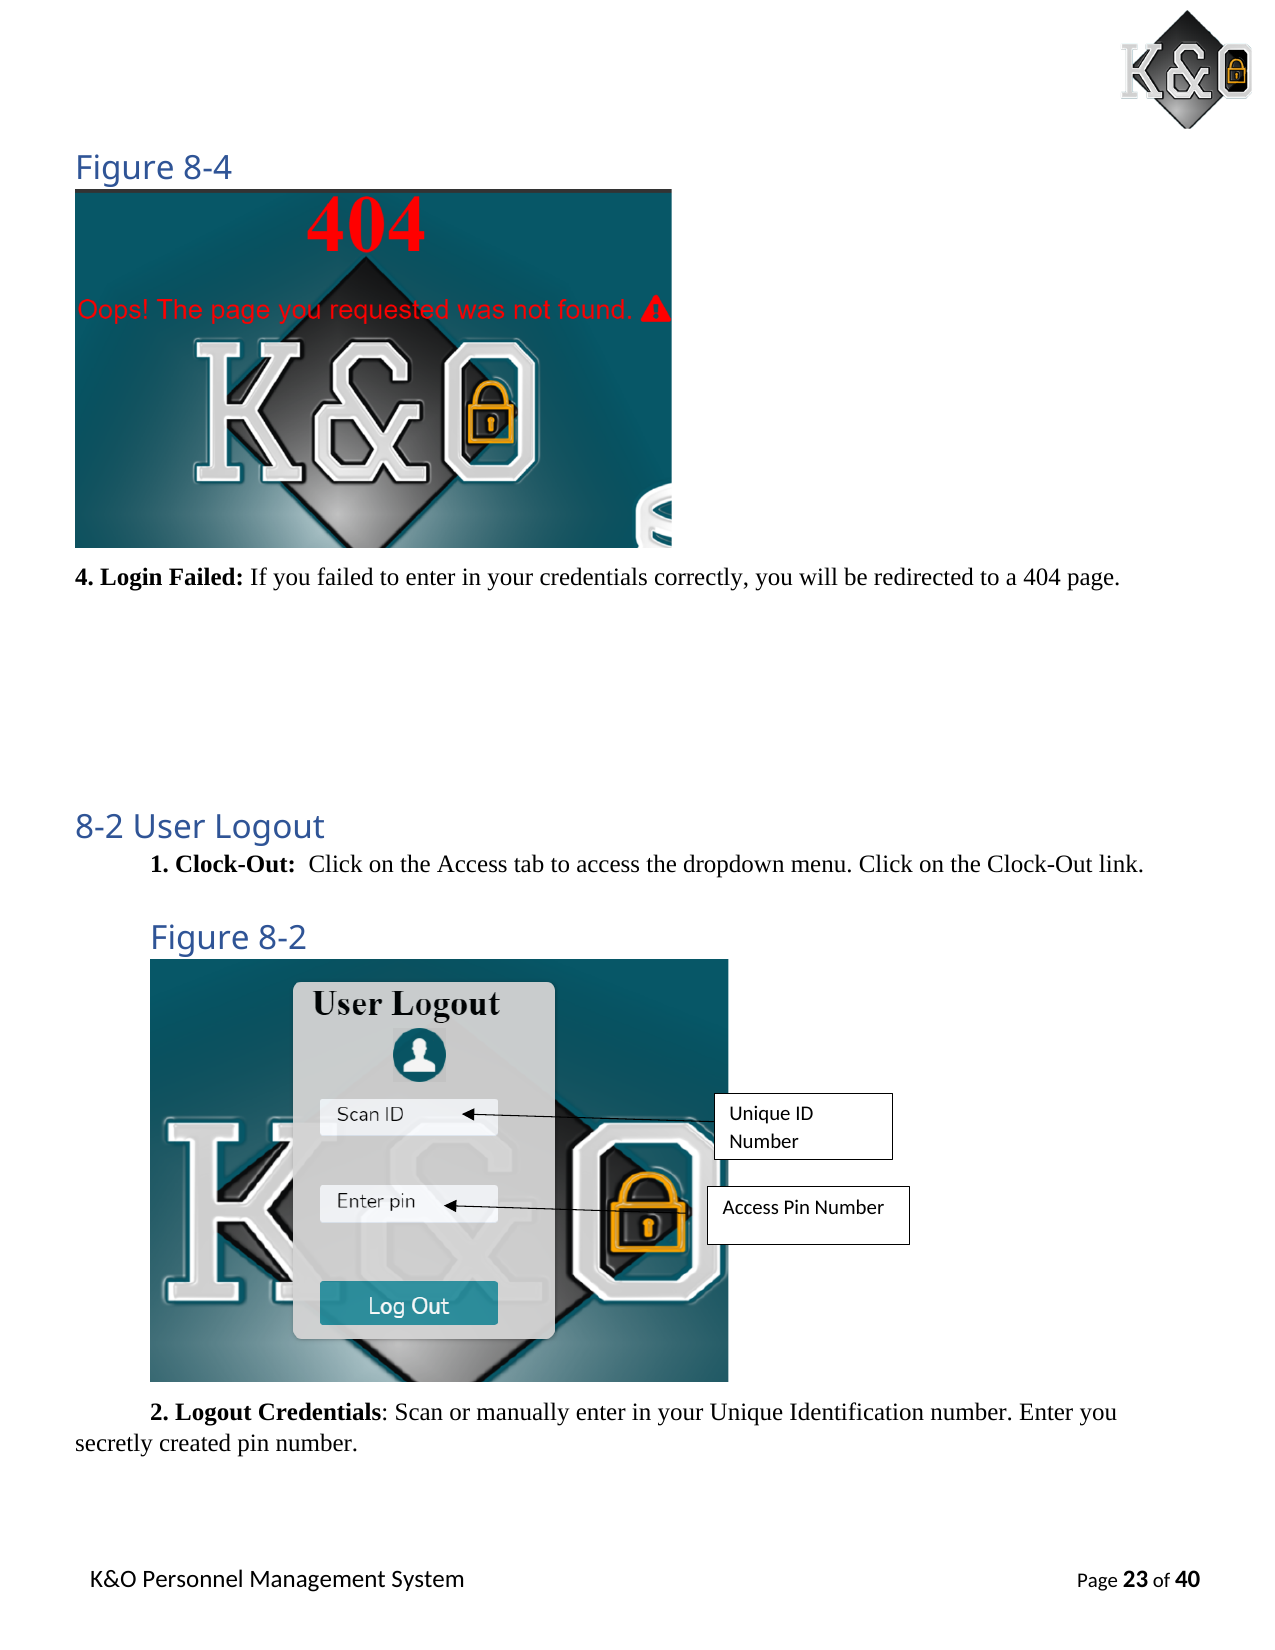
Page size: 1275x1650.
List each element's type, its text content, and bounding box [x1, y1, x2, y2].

subtitle Figure 8-4 [75, 144, 1200, 189]
text 4. Login Failed: If you failed to enter in your credentials correctly, you will be redirected to a 404 page. [75, 562, 1200, 591]
picture [1120, 9, 1252, 128]
subtitle Figure 8-2 [75, 914, 1200, 959]
subtitle 8-2 User Logout [75, 803, 1200, 849]
text 2. Logout Credentials: Scan or manually enter in your Unique Identification number. Enter you secretly created pin number. [75, 1397, 1200, 1457]
text 1. Clock-Out: Click on the Access tab to access the dropdown menu. Click on the Clock-Out link. [75, 849, 1200, 877]
picture [75, 189, 672, 548]
